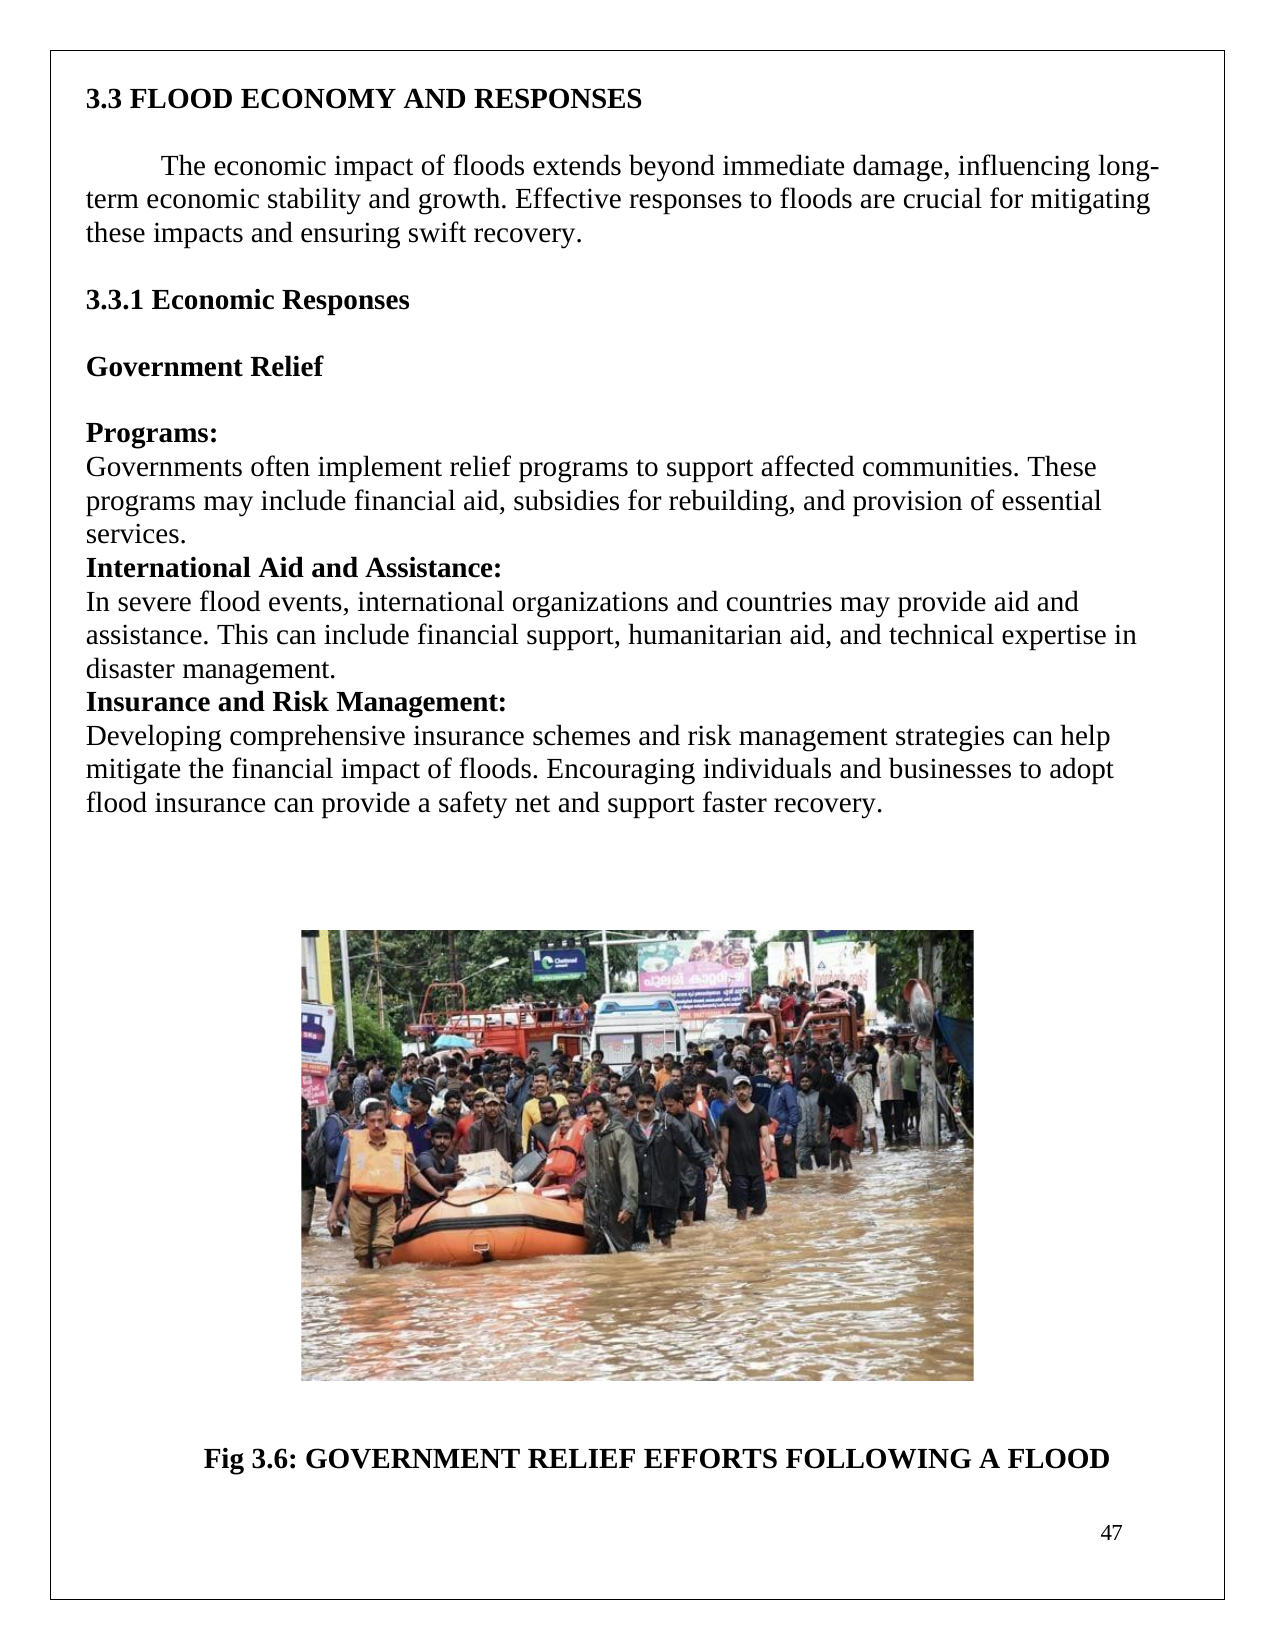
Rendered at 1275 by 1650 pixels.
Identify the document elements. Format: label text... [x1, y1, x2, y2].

picture [301, 930, 974, 1381]
subtitle Insurance and Risk Management: [86, 684, 1200, 718]
subtitle International Aid and Assistance: [86, 550, 1200, 584]
subtitle FLOOD ECONOMY AND RESPONSES [86, 81, 1200, 115]
text In severe flood events, international organizations and countries may provide aid and assistance. This can include financial support, humanitarian aid, and technical expertise in disaster management. [86, 584, 1200, 684]
text Developing comprehensive insurance schemes and risk management strategies can help mitigate the financial impact of floods. Encouraging individuals and businesses to adopt flood insurance can provide a safety net and support faster recovery. [86, 718, 1181, 818]
text Governments often implement relief programs to support affected communities. These programs may include financial aid, subsidies for rebuilding, and provision of essential services. [86, 449, 1200, 550]
text The economic impact of floods extends beyond immediate damage, influencing long-term economic stability and growth. Effective responses to floods are crucial for mitigating these impacts and ensuring swift recovery. [86, 148, 1200, 248]
subtitle Economic Responses Government Relief Programs: [86, 249, 421, 449]
text Fig 3.6: GOVERNMENT RELIEF EFFORTS FOLLOWING A FLOOD [203, 1441, 1200, 1474]
